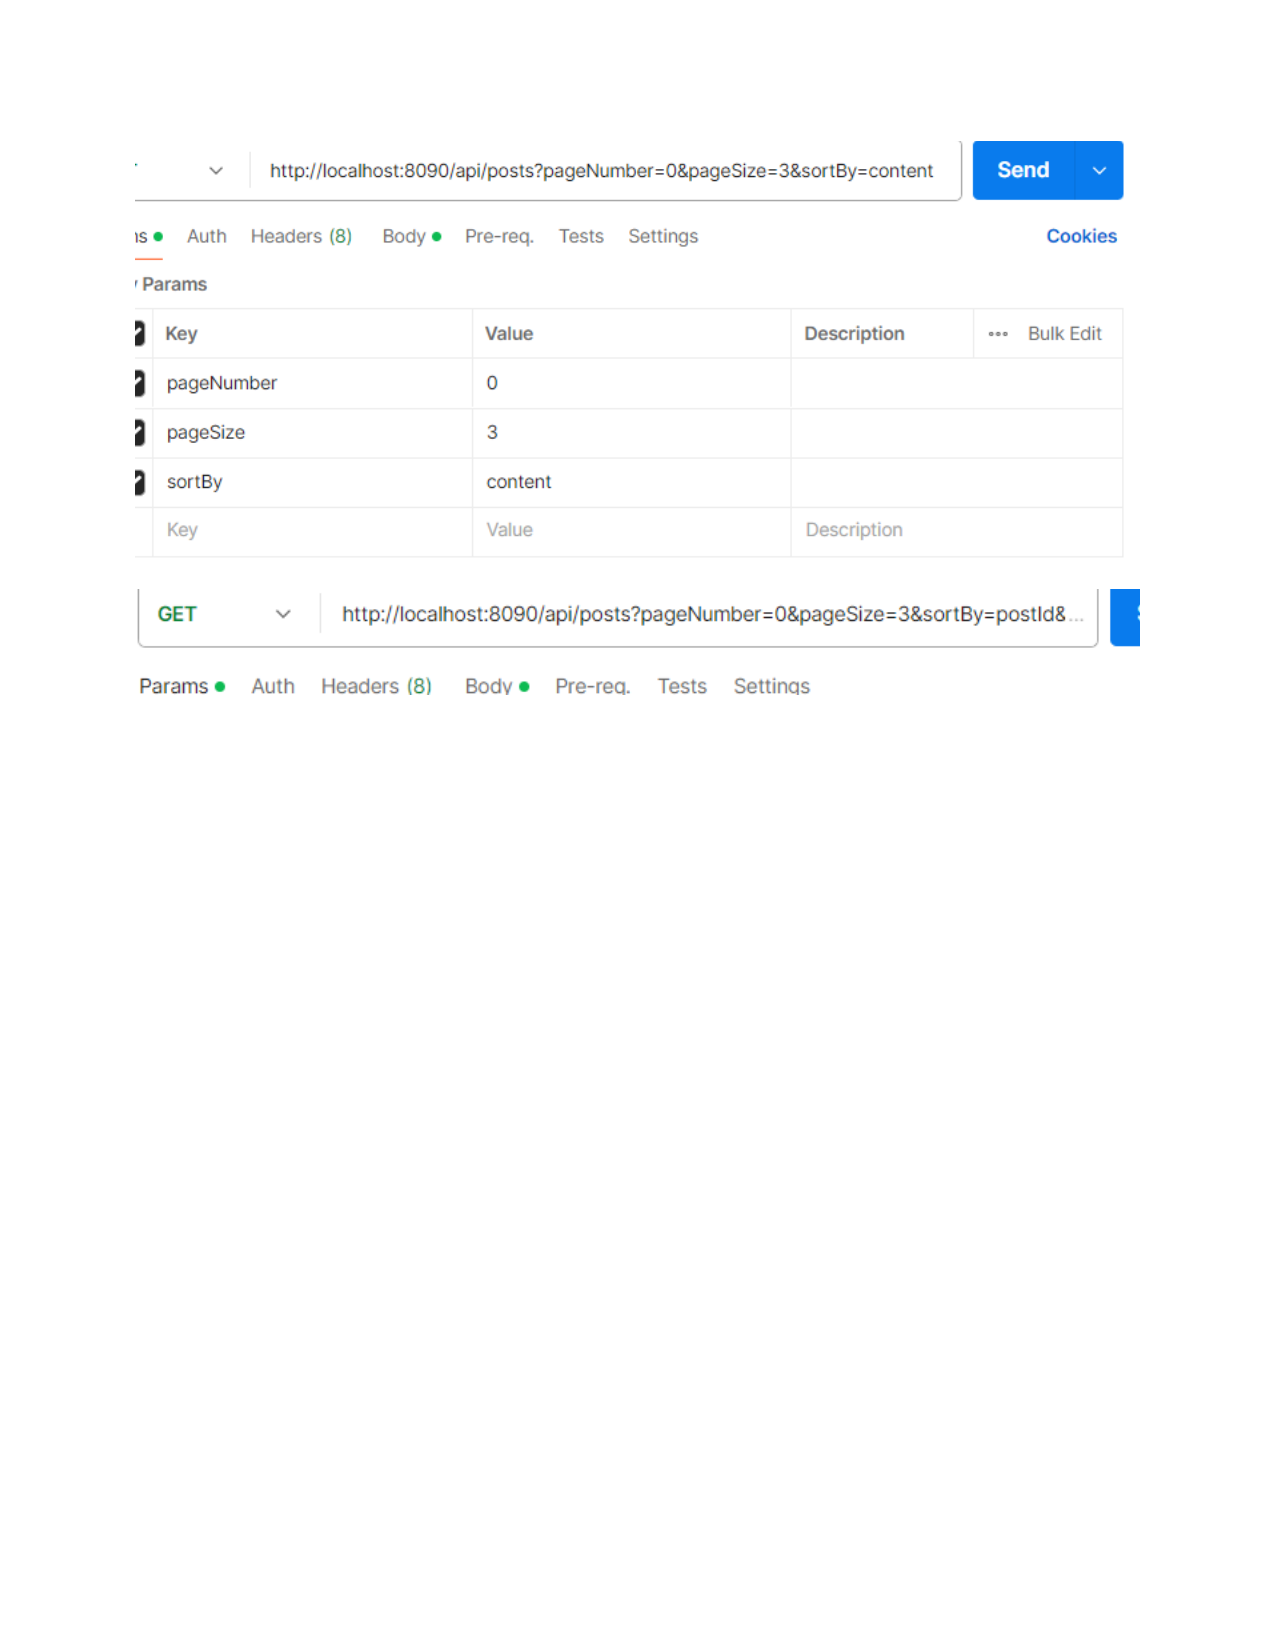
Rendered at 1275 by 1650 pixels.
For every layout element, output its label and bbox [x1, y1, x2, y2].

picture [135, 589, 1140, 695]
picture [135, 141, 1140, 571]
